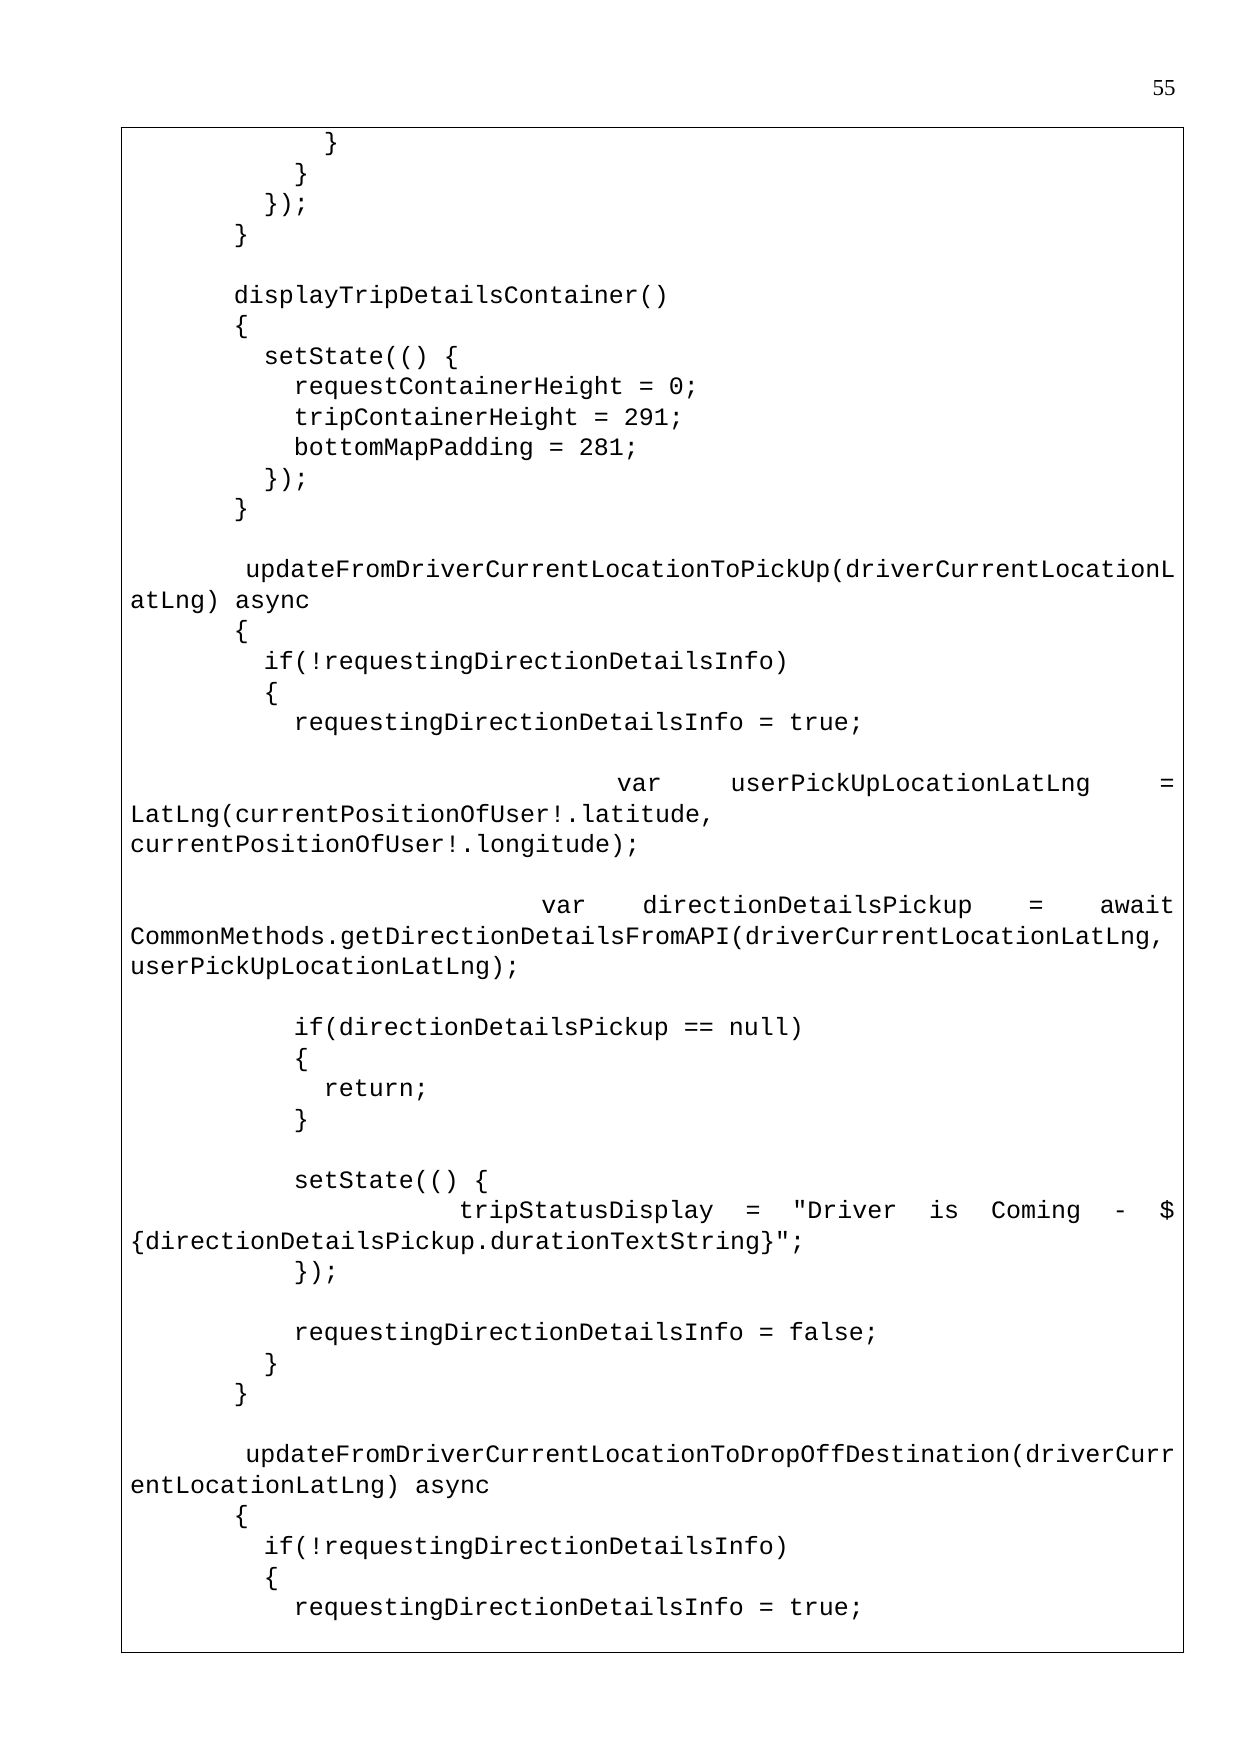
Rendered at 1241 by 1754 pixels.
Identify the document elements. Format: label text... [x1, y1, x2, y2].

text bottomMapPadding = 281; [122, 432, 1183, 462]
text setState(() { [122, 1164, 1183, 1195]
text }); [122, 1256, 1183, 1287]
text { [122, 1500, 1183, 1531]
text } [122, 128, 1183, 157]
text { [122, 310, 1183, 340]
text return; [122, 1073, 1183, 1103]
text var userPickUpLocationLatLng = LatLng(currentPositionOfUser!.latitude, currentPositionOfUser!.longitude); [122, 767, 1183, 860]
text tripStatusDisplay = "Driver is Coming - ${directionDetailsPickup.durationTextString}"; [122, 1195, 1183, 1256]
text } [122, 157, 1183, 188]
text requestContainerHeight = 0; [122, 371, 1183, 401]
text } [122, 218, 1183, 249]
text } [122, 493, 1183, 524]
text updateFromDriverCurrentLocationToDropOffDestination(driverCurrentLocationLatLng) async [122, 1439, 1183, 1500]
text { [122, 615, 1183, 645]
text setState(() { [122, 340, 1183, 371]
text { [122, 1042, 1183, 1073]
text if(directionDetailsPickup == null) [122, 1012, 1183, 1042]
text if(!requestingDirectionDetailsInfo) [122, 1531, 1183, 1561]
text }); [122, 462, 1183, 493]
text { [122, 1561, 1183, 1592]
text requestingDirectionDetailsInfo = true; [122, 706, 1183, 738]
text } [122, 1103, 1183, 1135]
text } [122, 1347, 1183, 1378]
text { [122, 676, 1183, 706]
text tripContainerHeight = 291; [122, 401, 1183, 432]
text displayTripDetailsContainer() [122, 279, 1183, 310]
text var directionDetailsPickup = await CommonMethods.getDirectionDetailsFromAPI(driverCurrentLocationLatLng, userPickUpLocationLatLng); [122, 889, 1183, 982]
text requestingDirectionDetailsInfo = true; [122, 1592, 1183, 1623]
text }); [122, 188, 1183, 218]
text } [122, 1378, 1183, 1409]
text if(!requestingDirectionDetailsInfo) [122, 645, 1183, 676]
text updateFromDriverCurrentLocationToPickUp(driverCurrentLocationLatLng) async [122, 554, 1183, 615]
text requestingDirectionDetailsInfo = false; [122, 1317, 1183, 1347]
